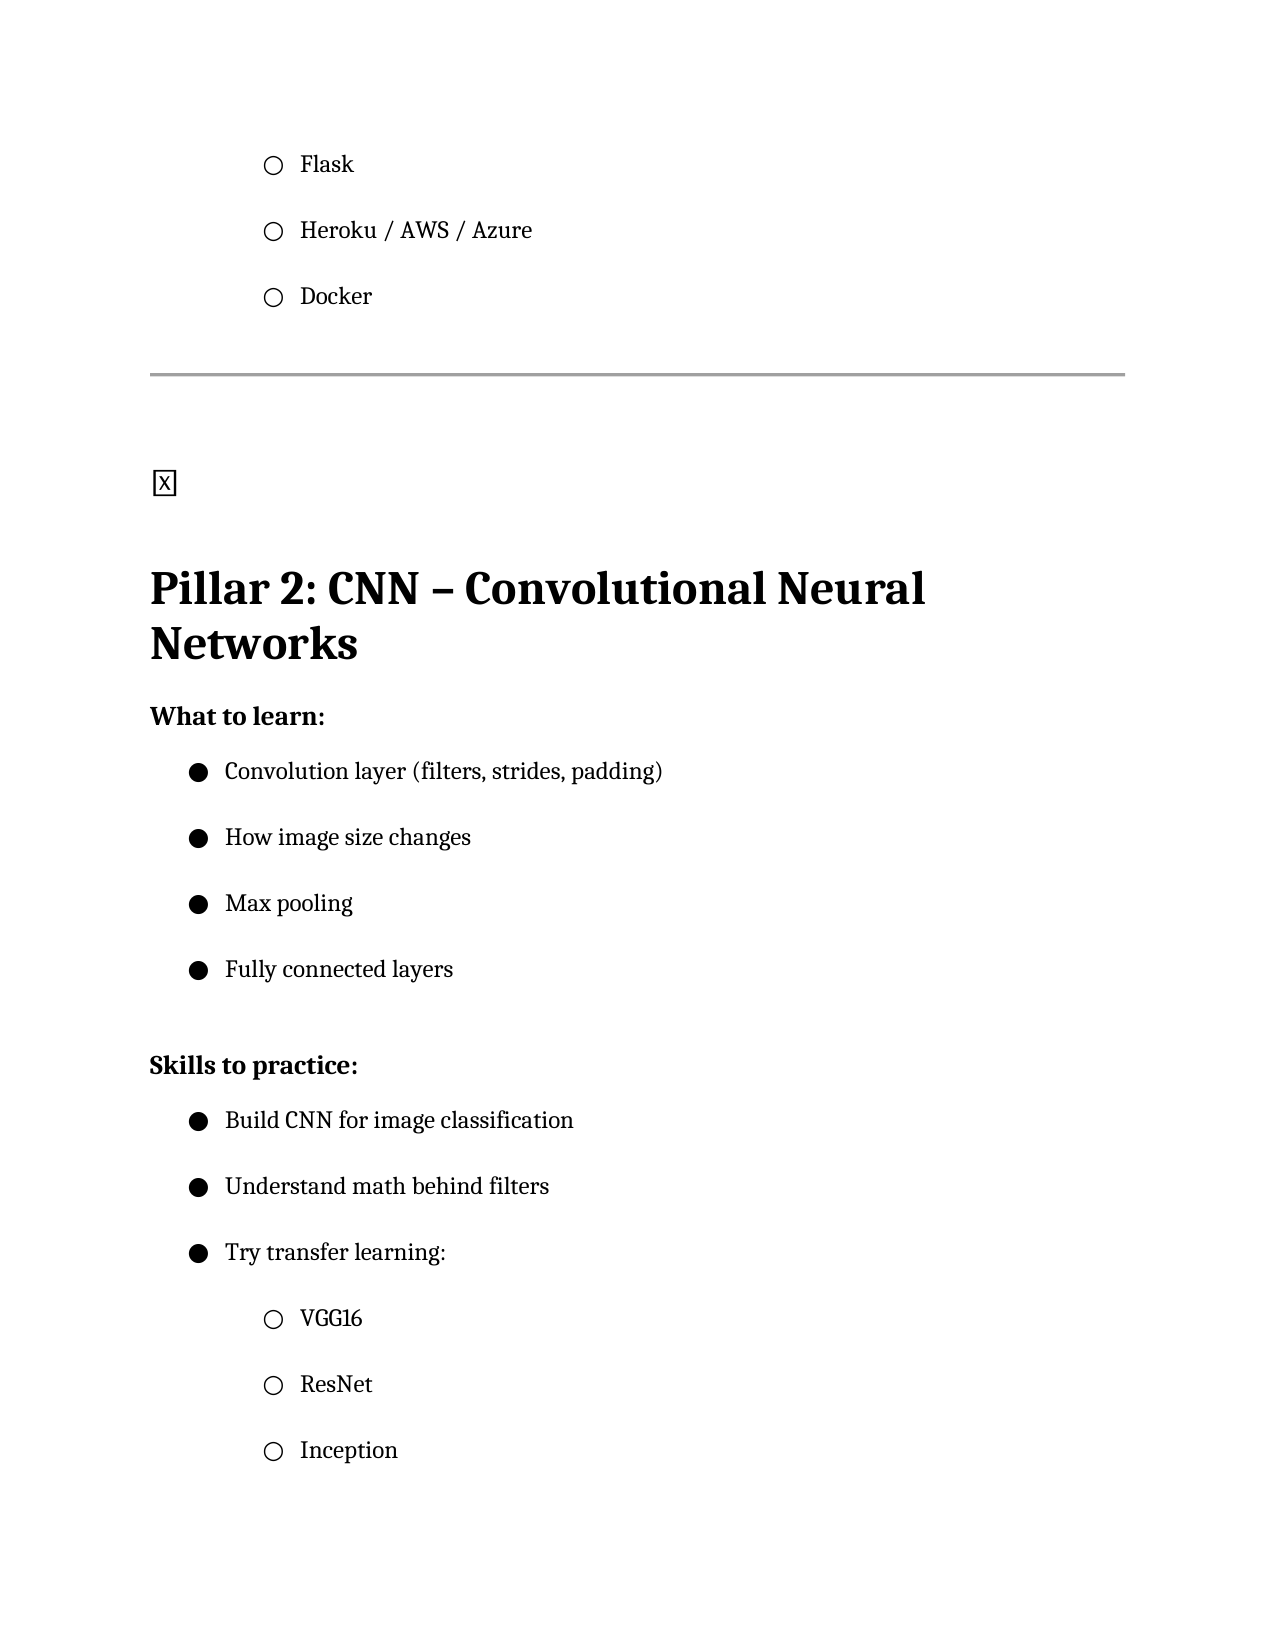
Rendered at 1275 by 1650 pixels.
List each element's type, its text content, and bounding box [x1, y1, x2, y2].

list Max pooling [187, 889, 1125, 951]
list ResNet [262, 1370, 1125, 1432]
subtitle What to learn: [150, 701, 1125, 732]
subtitle 🧱 [150, 456, 1125, 511]
subtitle Skills to practice: [150, 1050, 1125, 1081]
list Flask [262, 150, 1125, 212]
list Docker [262, 282, 1125, 344]
list VGG16 [262, 1304, 1125, 1366]
list Heroku / AWS / Azure [262, 216, 1125, 278]
list How image size changes [187, 823, 1125, 884]
subtitle Pillar 2: CNN – Convolutional Neural Networks [150, 561, 1125, 671]
list Understand math behind filters [187, 1172, 1125, 1234]
list Fully connected layers [187, 955, 1125, 1017]
list Build CNN for image classification [187, 1106, 1125, 1168]
list Inception [262, 1436, 1125, 1498]
list Convolution layer (filters, strides, padding) [187, 757, 1125, 818]
list Try transfer learning: [187, 1238, 1125, 1300]
